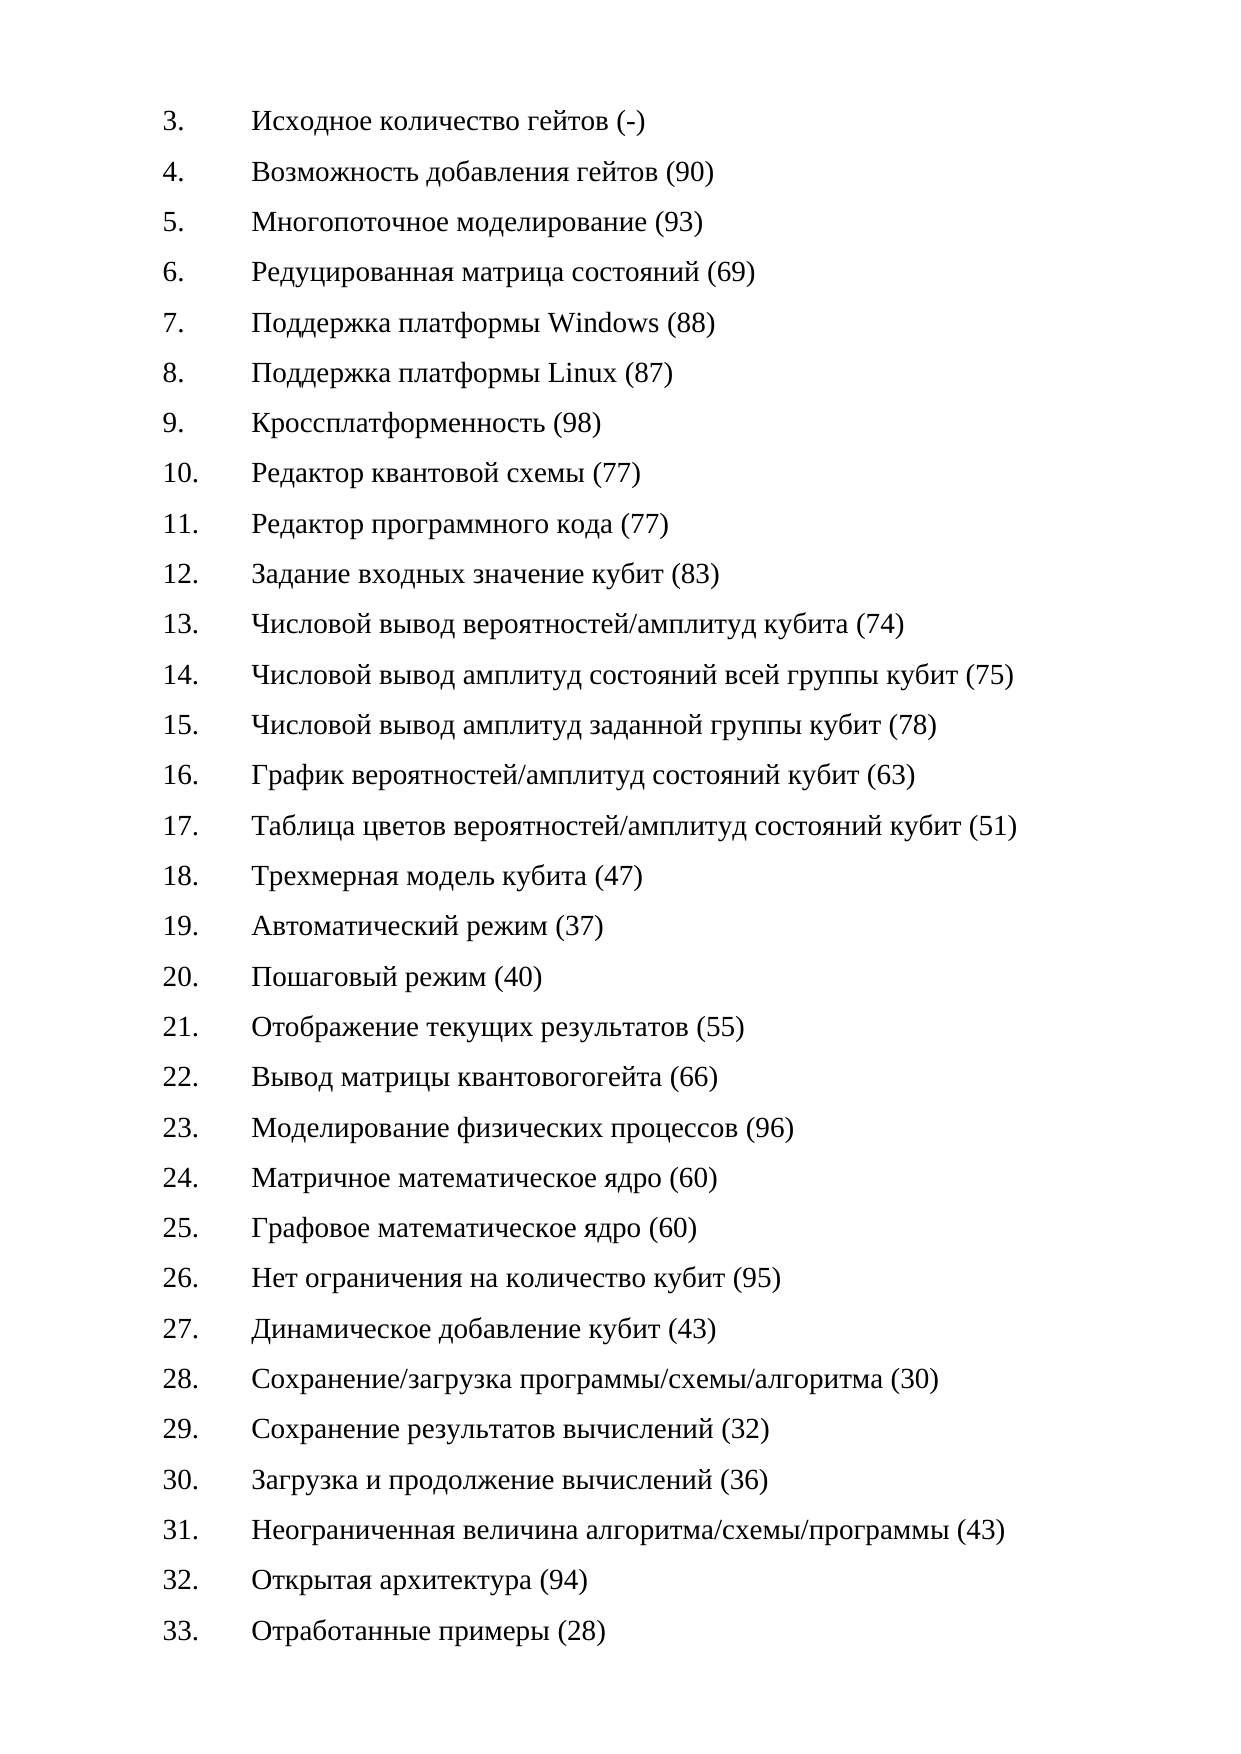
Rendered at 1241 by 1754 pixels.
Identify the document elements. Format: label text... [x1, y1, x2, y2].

list Редактор квантовой схемы (77) [162, 456, 1152, 489]
list Числовой вывод амплитуд состояний всей группы кубит (75) [162, 657, 1152, 690]
list Поддержка платформы Linux (87) [162, 355, 1152, 388]
list Поддержка платформы Windows (88) [162, 305, 1152, 338]
list Вывод матрицы квантовогогейта (66) [162, 1059, 1152, 1093]
list Числовой вывод вероятностей/амплитуд кубита (74) [162, 607, 1152, 640]
list Матричное математическое ядро (60) [162, 1160, 1152, 1193]
list Числовой вывод амплитуд заданной группы кубит (78) [162, 707, 1152, 741]
list Редуцированная матрица состояний (69) [162, 254, 1152, 288]
list Таблица цветов вероятностей/амплитуд состояний кубит (51) [162, 808, 1152, 841]
list Моделирование физических процессов (96) [162, 1110, 1152, 1143]
list Нет ограничения на количество кубит (95) [162, 1261, 1152, 1294]
list Исходное количество гейтов (-) [162, 103, 1152, 137]
list График вероятностей/амплитуд состояний кубит (63) [162, 757, 1152, 791]
list Редактор программного кода (77) [162, 506, 1152, 539]
list Открытая архитектура (94) [162, 1562, 1152, 1596]
list Загрузка и продолжение вычислений (36) [162, 1462, 1152, 1495]
list Задание входных значение кубит (83) [162, 556, 1152, 590]
list Трехмерная модель кубита (47) [162, 858, 1152, 892]
list Графовое математическое ядро (60) [162, 1210, 1152, 1244]
list Автоматический режим (37) [162, 908, 1152, 942]
list Многопоточное моделирование (93) [162, 204, 1152, 238]
list Отработанные примеры (28) [162, 1613, 1152, 1646]
list Возможность добавления гейтов (90) [162, 154, 1152, 187]
list Сохранение/загрузка программы/схемы/алгоритма (30) [162, 1361, 1152, 1395]
list Динамическое добавление кубит (43) [162, 1311, 1152, 1344]
list Отображение текущих результатов (55) [162, 1009, 1152, 1043]
list Неограниченная величина алгоритма/схемы/программы (43) [162, 1512, 1152, 1546]
list Пошаговый режим (40) [162, 959, 1152, 992]
list Кроссплатформенность (98) [162, 405, 1152, 439]
list Сохранение результатов вычислений (32) [162, 1412, 1152, 1445]
